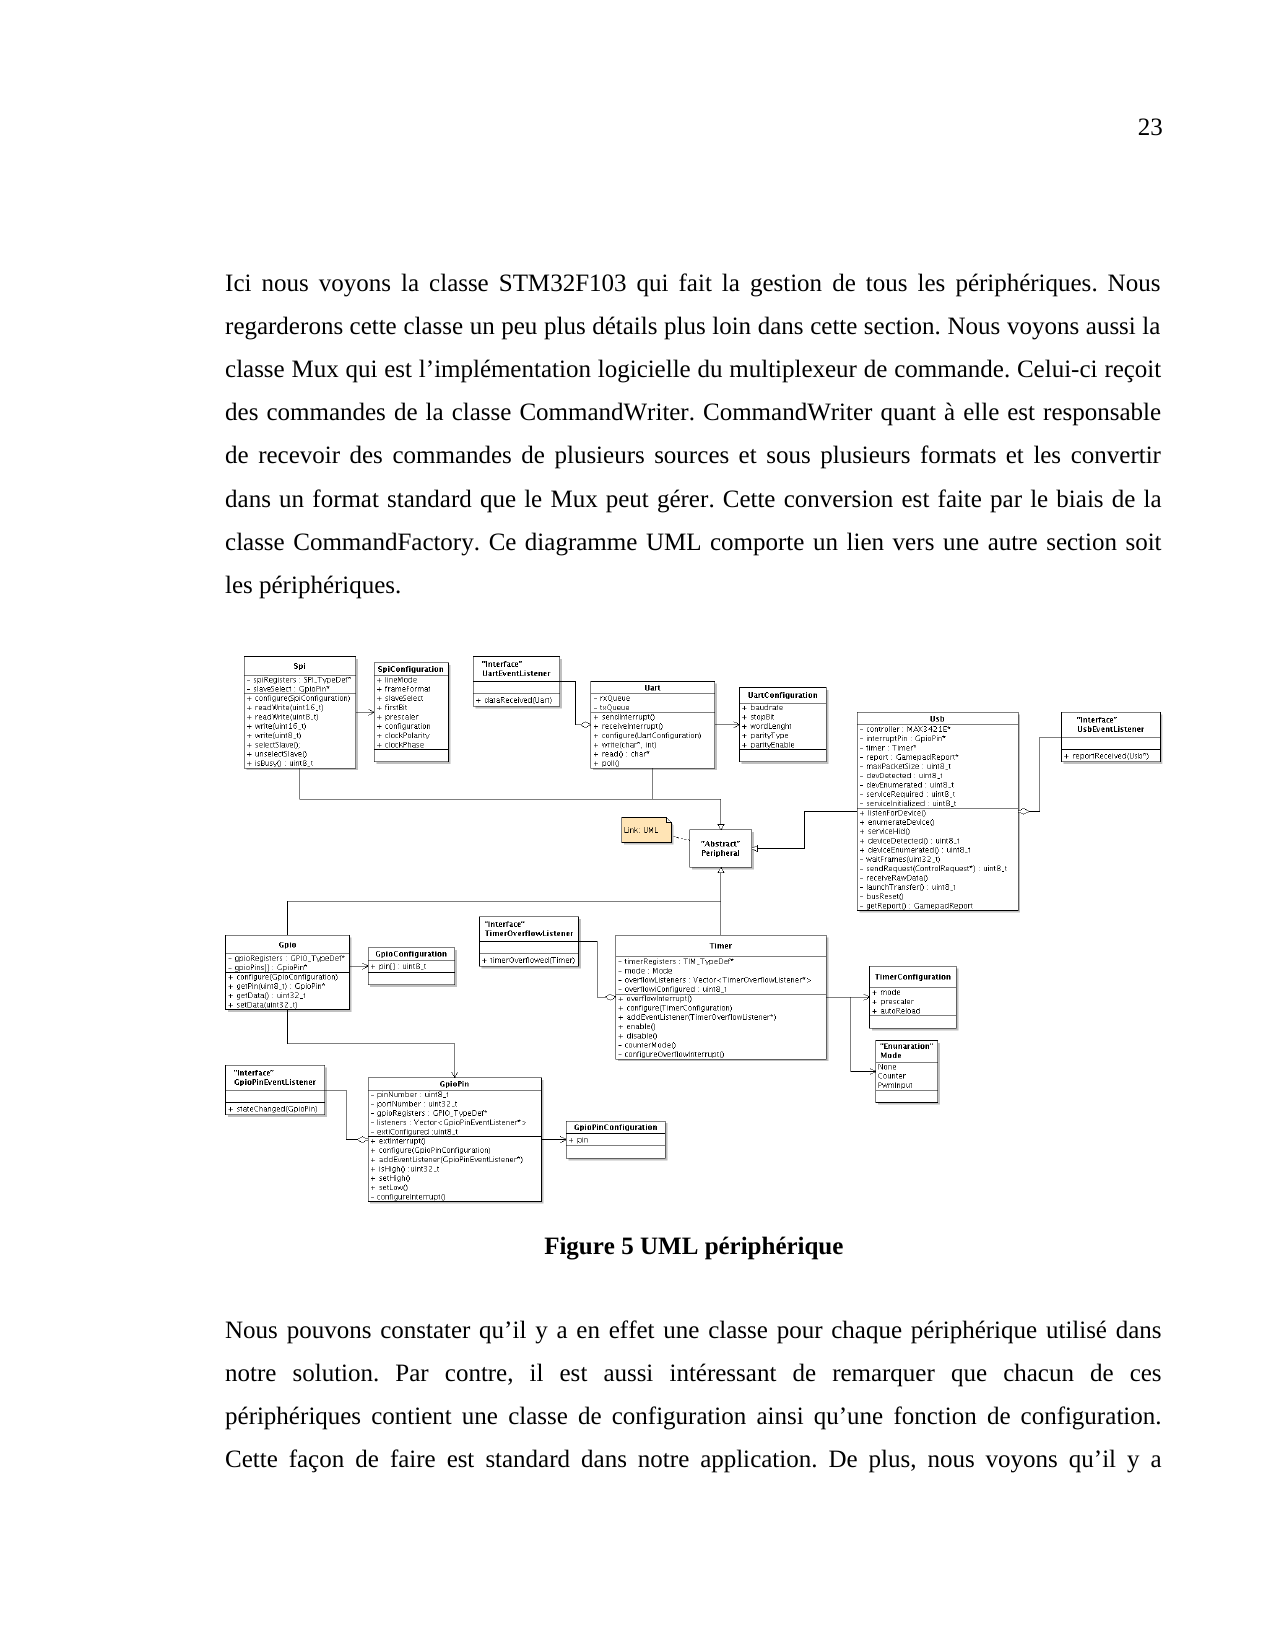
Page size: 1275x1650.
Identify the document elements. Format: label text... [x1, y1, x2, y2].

picture [225, 656, 1163, 1204]
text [225, 1315, 1162, 1473]
text Ici nous voyons la classe STM32F103 qui fait la gestion de tous les périphériques. Nous regarderons cette classe un peu plus détails plus loin dans cette section. Nous voyons aussi la classe Mux qui est l’implémentation logicielle du multiplexeur de commande. Celui-ci reçoit des commandes de la classe CommandWriter. CommandWriter quant à elle est responsable de recevoir des commandes de plusieurs sources et sous plusieurs formats et les convertir dans un format standard que le Mux peut gérer. Cette conversion est faite par le biais de la classe CommandFactory. Ce diagramme UML comporte un lien vers une autre section soit les périphériques. [225, 268, 1162, 599]
